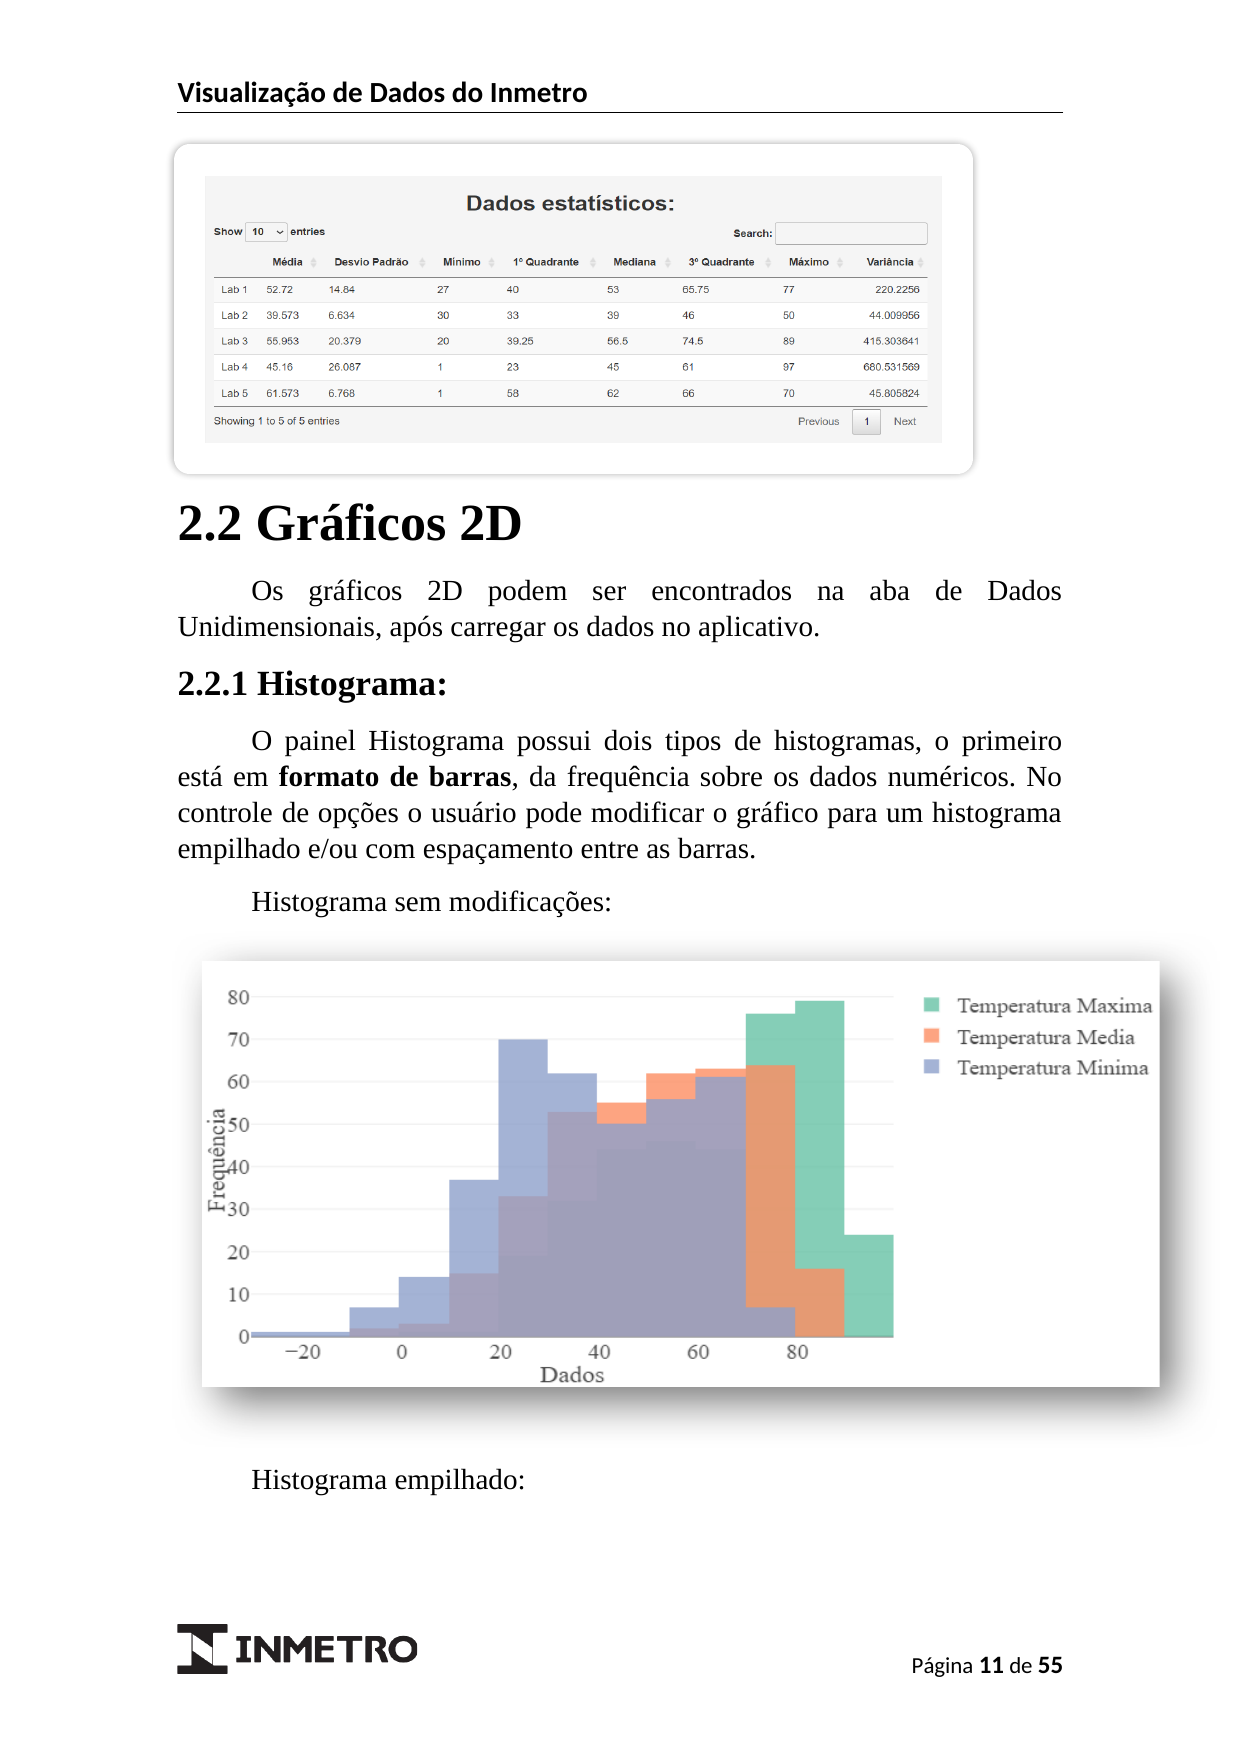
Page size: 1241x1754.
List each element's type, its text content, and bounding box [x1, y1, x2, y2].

text 2.2 Gráficos 2D [177, 492, 1063, 551]
text 2.2.1 Histograma: [177, 662, 1063, 703]
picture [205, 176, 942, 443]
picture [202, 961, 1160, 1387]
text Histograma empilhado: [177, 1462, 1063, 1496]
text Histograma sem modificações: [177, 884, 1063, 917]
text Os gráficos 2D podem ser encontrados na aba de Dados Unidimensionais, após carregar os dados no aplicativo. [177, 573, 1063, 643]
text O painel Histograma possui dois tipos de histogramas, o primeiro está em formato de barras, da frequência sobre os dados numéricos. No controle de opções o usuário pode modificar o gráfico para um histograma empilhado e/ou com espaçamento entre as barras. [177, 723, 1063, 864]
picture [177, 1624, 418, 1674]
